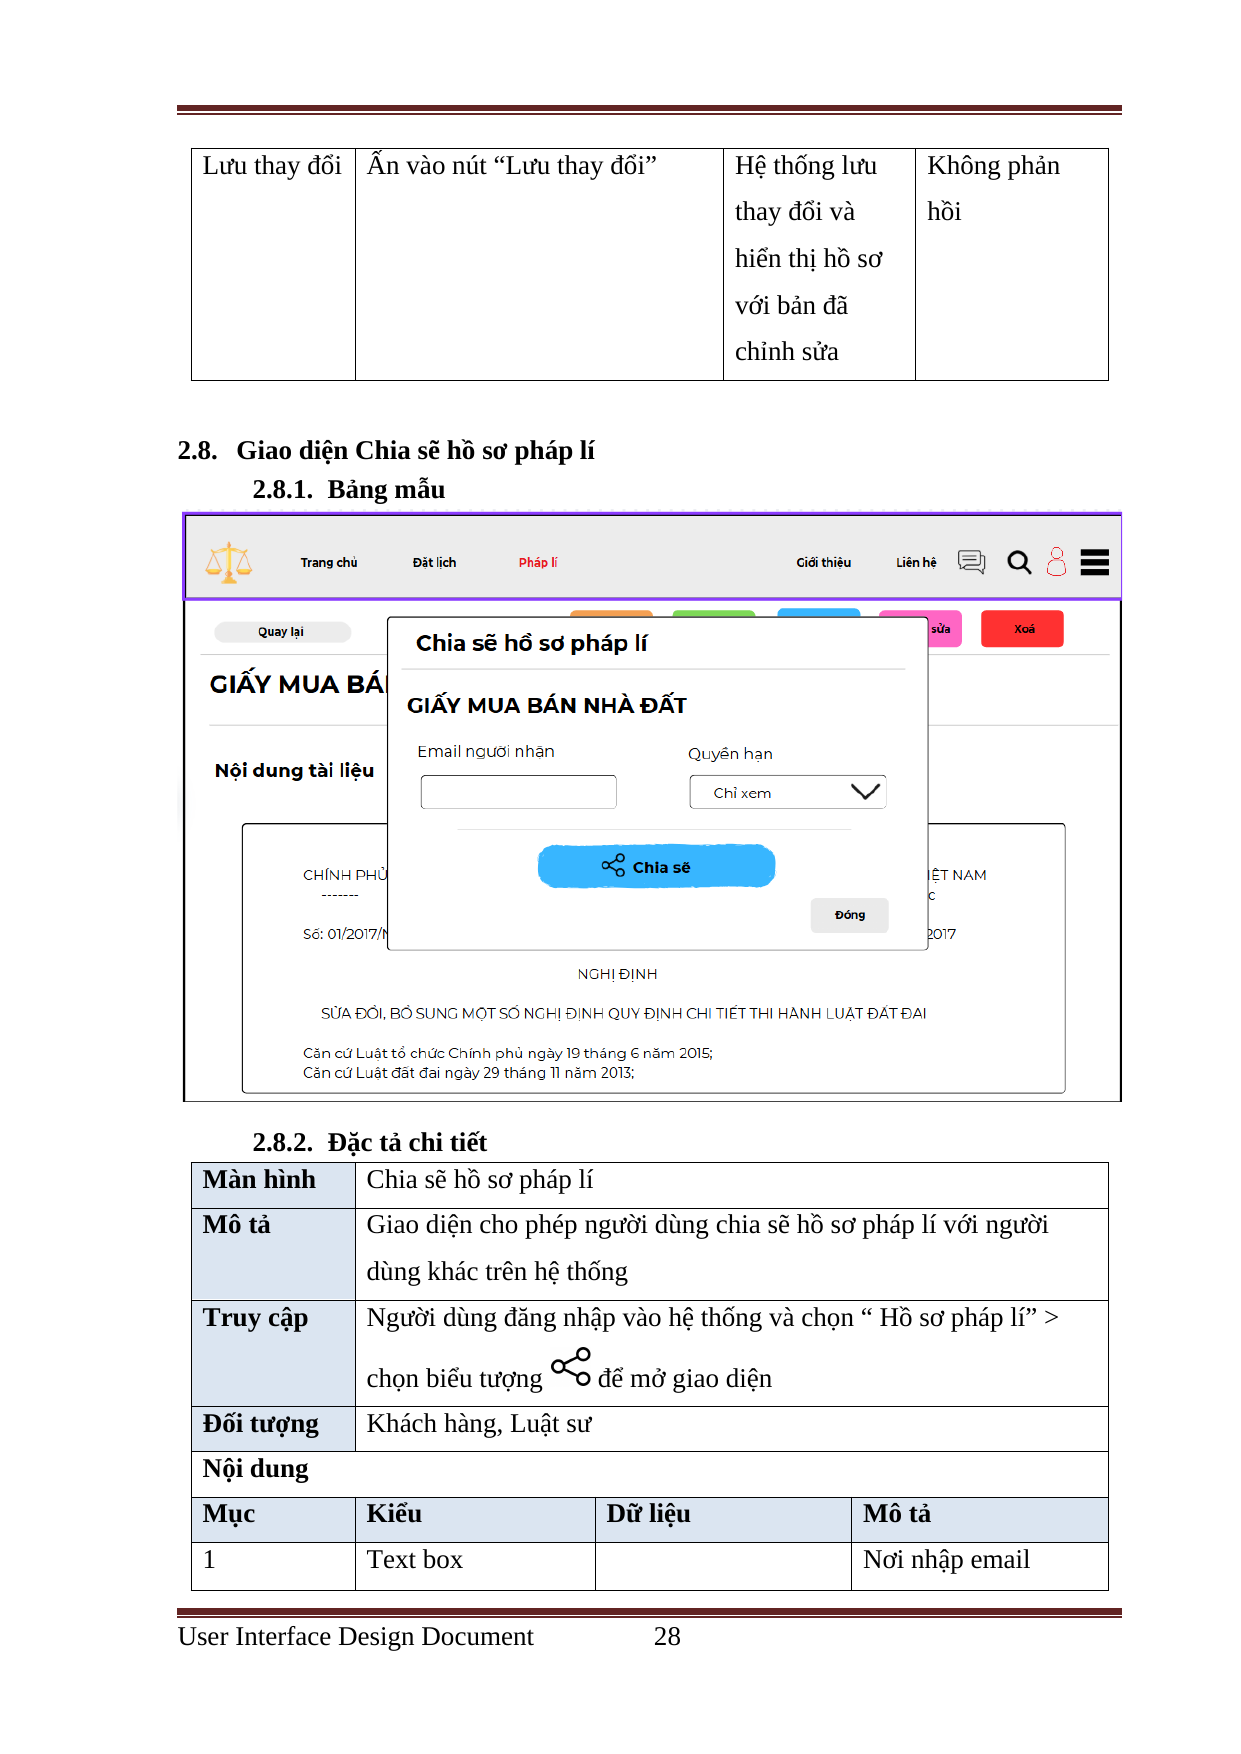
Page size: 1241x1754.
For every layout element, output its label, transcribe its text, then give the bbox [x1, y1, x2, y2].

table_header Màn hình [192, 1163, 355, 1208]
table_cell [596, 1543, 851, 1589]
table_cell Nội dung [192, 1452, 1108, 1497]
picture [177, 509, 1123, 1102]
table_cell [852, 1543, 1108, 1589]
table_cell Người dùng đăng nhập vào hệ thống và chọn “ Hồ sơ pháp lí” > chọn biểu tượng để mở giao diện [356, 1301, 1108, 1406]
table_cell Lưu thay đổi [192, 149, 355, 380]
table_cell Khách hàng, Luật sư [356, 1407, 1108, 1451]
table_cell Text box [356, 1543, 595, 1589]
table_header Chia sẽ hồ sơ pháp lí [356, 1163, 1108, 1208]
picture [549, 1347, 591, 1387]
table_cell Kiểu [356, 1498, 595, 1542]
table_cell Mô tả [852, 1498, 1108, 1542]
table_cell Mô tả [192, 1209, 355, 1299]
table_cell Dữ liệu [596, 1498, 851, 1542]
subtitle Giao diện Chia sẽ hồ sơ pháp lí [177, 434, 1122, 465]
table_cell Mục [192, 1498, 355, 1542]
table_cell Giao diện cho phép người dùng chia sẽ hồ sơ pháp lí với người dùng khác trên hệ thống [356, 1209, 1108, 1299]
table_cell 1 [192, 1543, 355, 1589]
table_cell Ấn vào nút “Lưu thay đổi” [356, 149, 723, 380]
table_cell Hệ thống lưu thay đổi và hiển thị hồ sơ với bản đã chỉnh sửa [724, 149, 915, 380]
table_cell Không phản hồi [916, 149, 1108, 380]
subtitle Bảng mẫu [252, 474, 1122, 505]
table_cell Truy cập [192, 1301, 355, 1406]
subtitle Đặc tả chi tiết [252, 1127, 1122, 1158]
table_cell Đối tượng [192, 1407, 355, 1451]
